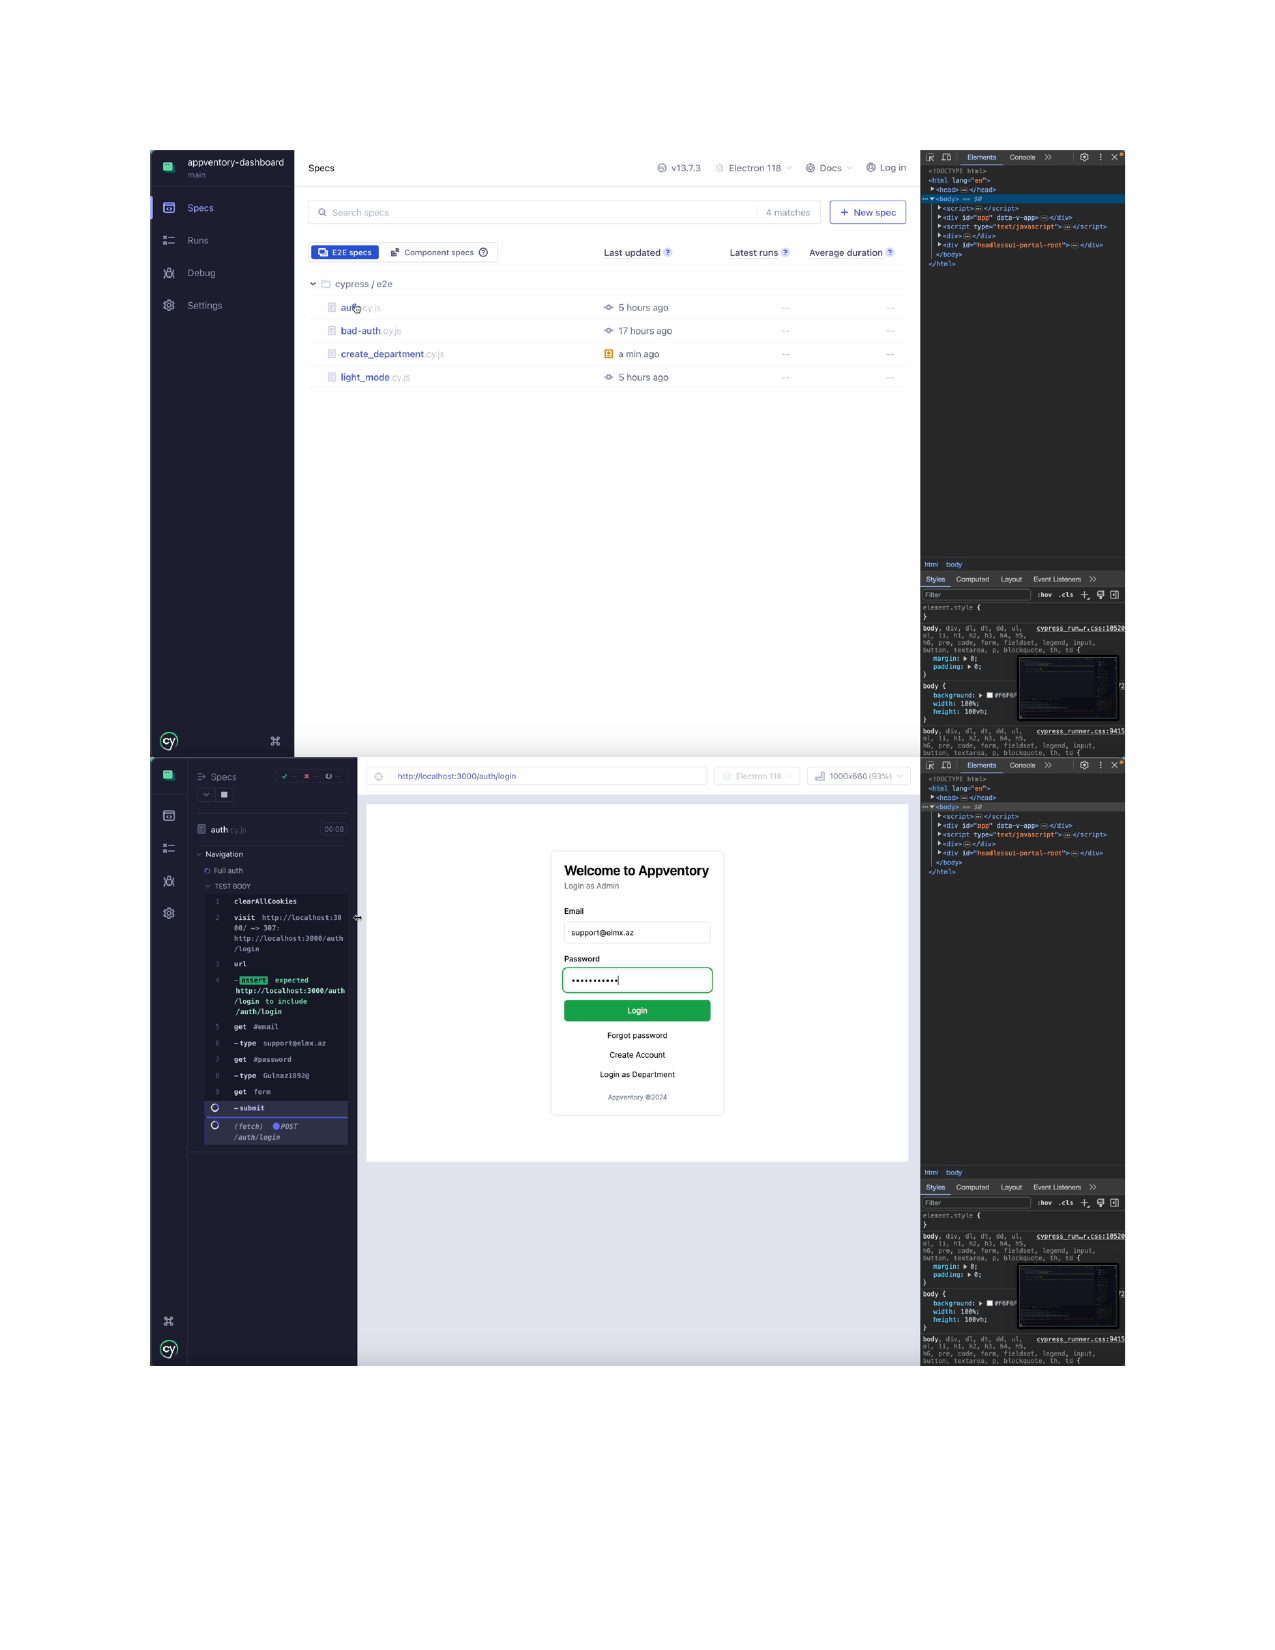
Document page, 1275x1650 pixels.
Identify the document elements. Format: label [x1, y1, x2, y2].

picture [150, 150, 1125, 1366]
